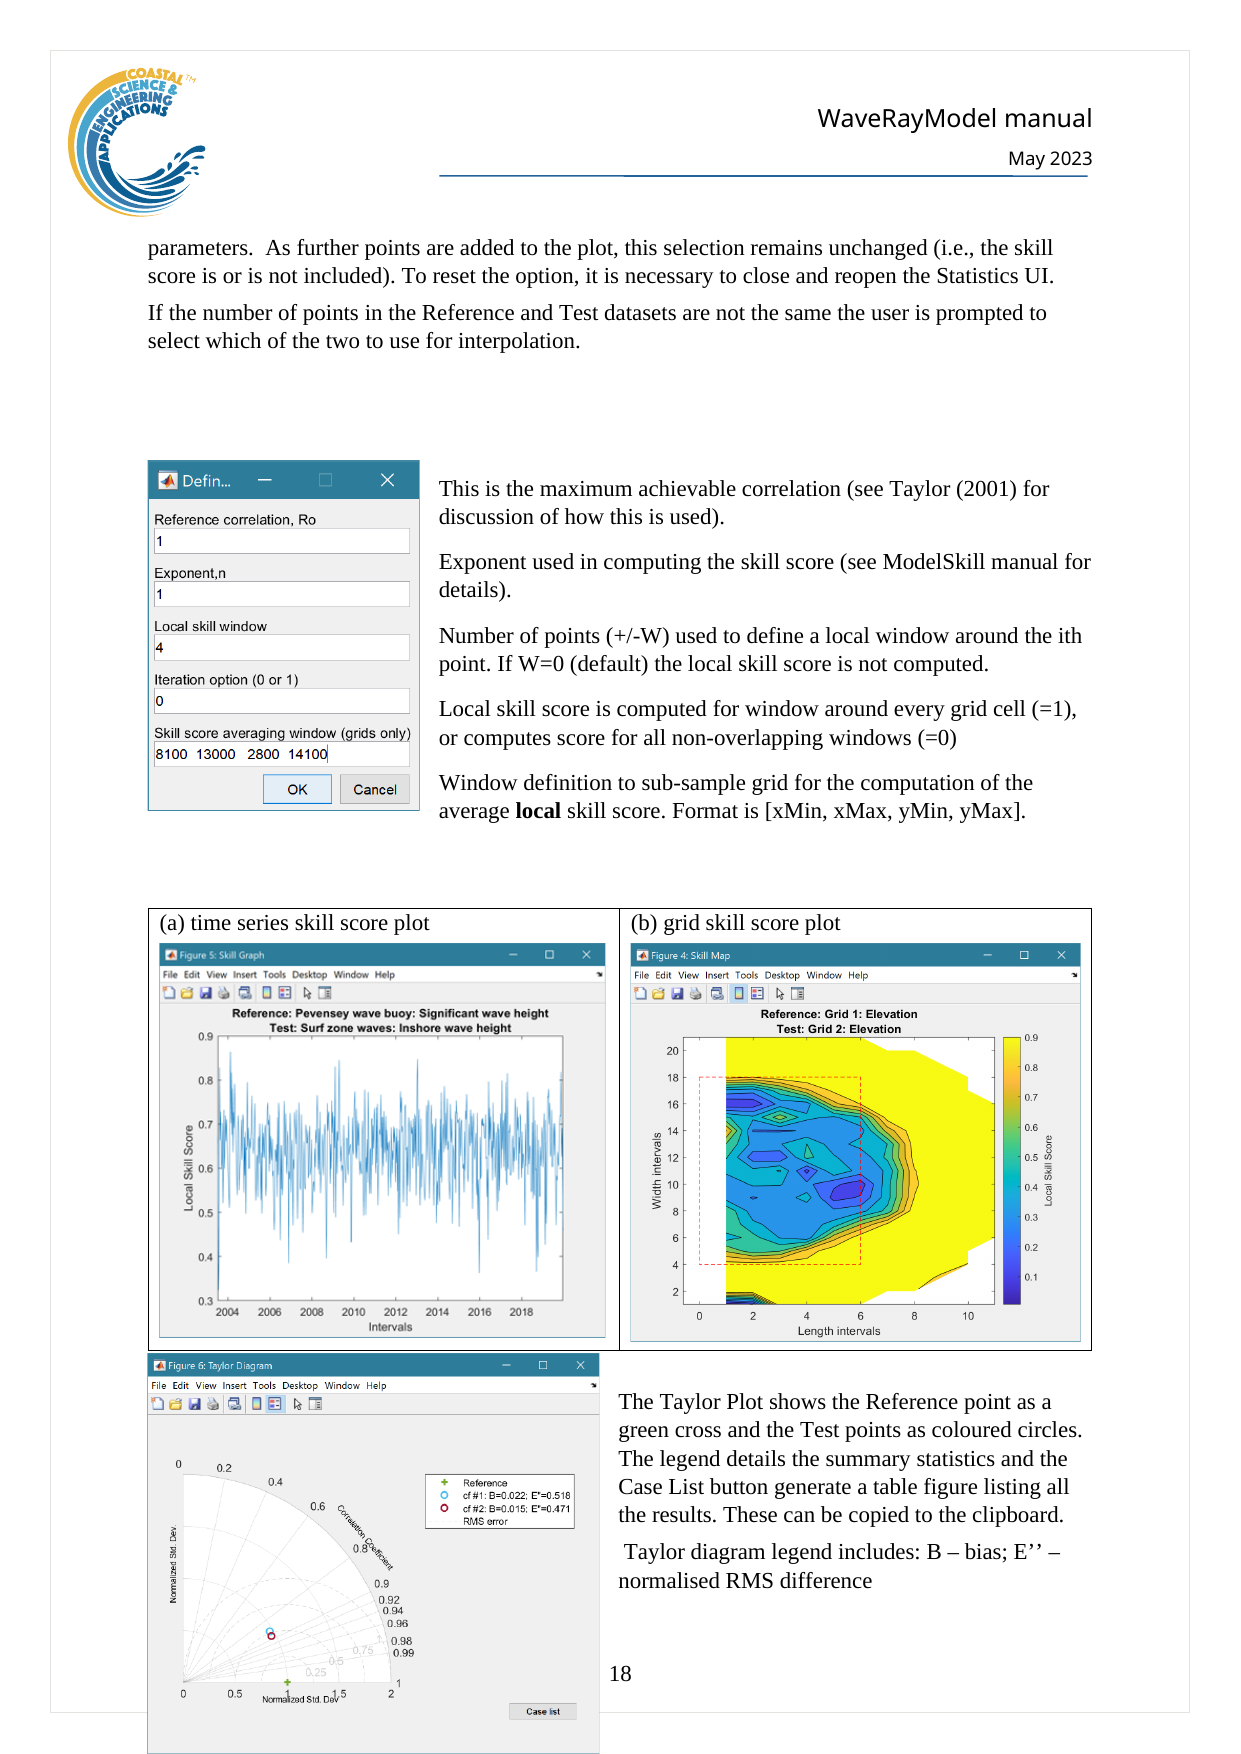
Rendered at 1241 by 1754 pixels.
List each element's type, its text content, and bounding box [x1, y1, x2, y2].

picture [630, 943, 1081, 1342]
text Taylor diagram legend includes: B – bias; E’’ – normalised RMS difference [600, 1538, 1093, 1593]
text This is the maximum achievable correlation (see Taylor (2001) for discussion of how this is used). [420, 474, 1093, 529]
text Local skill score is computed for window around every grid cell (=1), or computes score for all non-overlapping windows (=0) [420, 695, 1093, 750]
picture [147, 1353, 600, 1754]
text Number of points (+/-W) used to define a local window around the ith point. If W=0 (default) the local skill score is not computed. [420, 622, 1093, 676]
text The Taylor Plot shows the Reference point as a green cross and the Test points as coloured circles. The legend details the summary statistics and the Case List button generate a table figure listing all the results. These can be copied to the clipboard. [600, 1388, 1093, 1528]
text Exponent used in computing the skill score (see ModelSkill manual for details). [420, 548, 1093, 603]
table_header (a) time series skill score plot [149, 909, 619, 1350]
picture [147, 460, 420, 811]
table_header (b) grid skill score plot [620, 909, 1091, 1350]
text If the number of points in the Reference and Test datasets are not the same the user is prompted to select which of the two to use for interpolation. [148, 299, 1093, 354]
text Window definition to sub-sample grid for the computation of the average local skill score. Format is [xMin, xMax, yMin, yMax]. [148, 769, 1093, 823]
picture [159, 943, 606, 1338]
